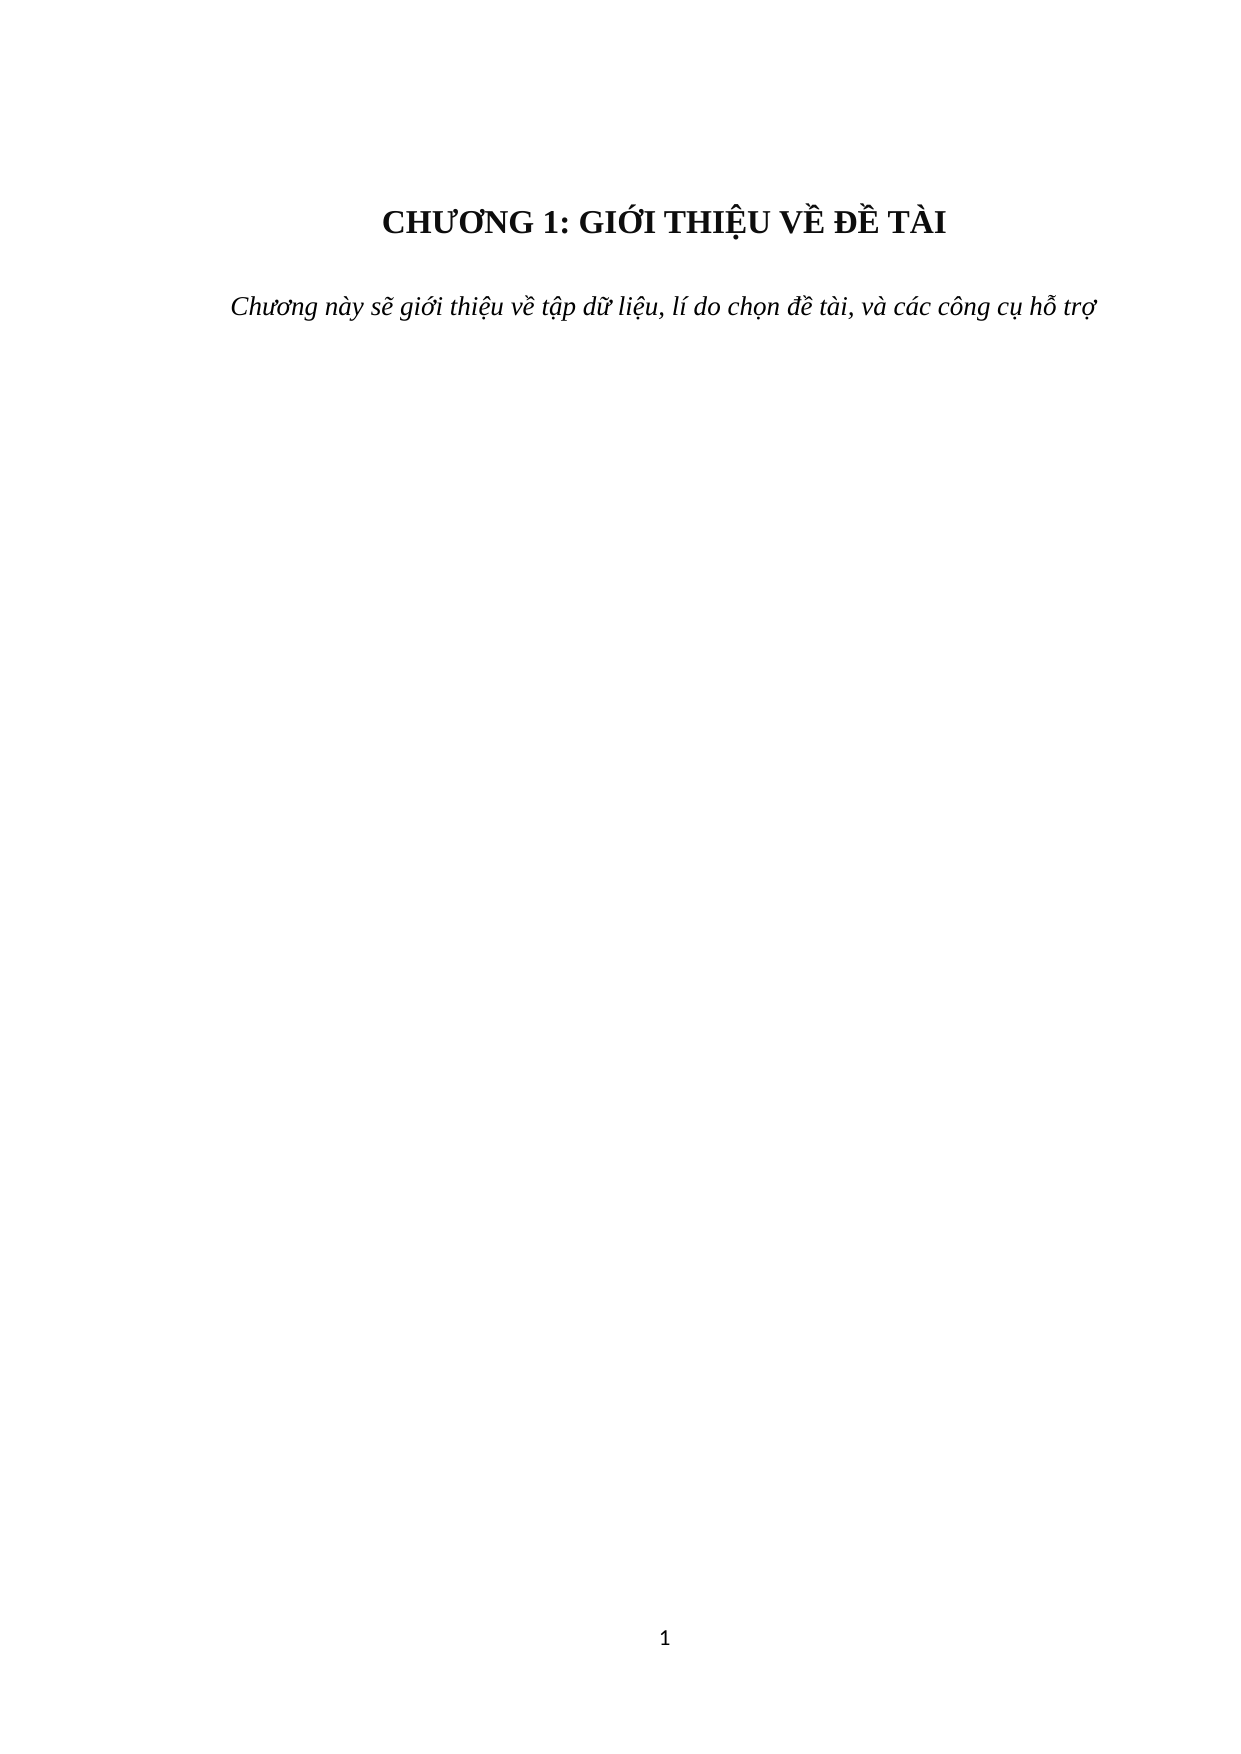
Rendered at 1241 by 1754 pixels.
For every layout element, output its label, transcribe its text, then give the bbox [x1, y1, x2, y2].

subtitle CHƯƠNG 1: GIỚI THIỆU VỀ ĐỀ TÀI [207, 202, 1122, 241]
text Chương này sẽ giới thiệu về tập dữ liệu, lí do chọn đề tài, và các công cụ hỗ trợ [207, 290, 1122, 322]
